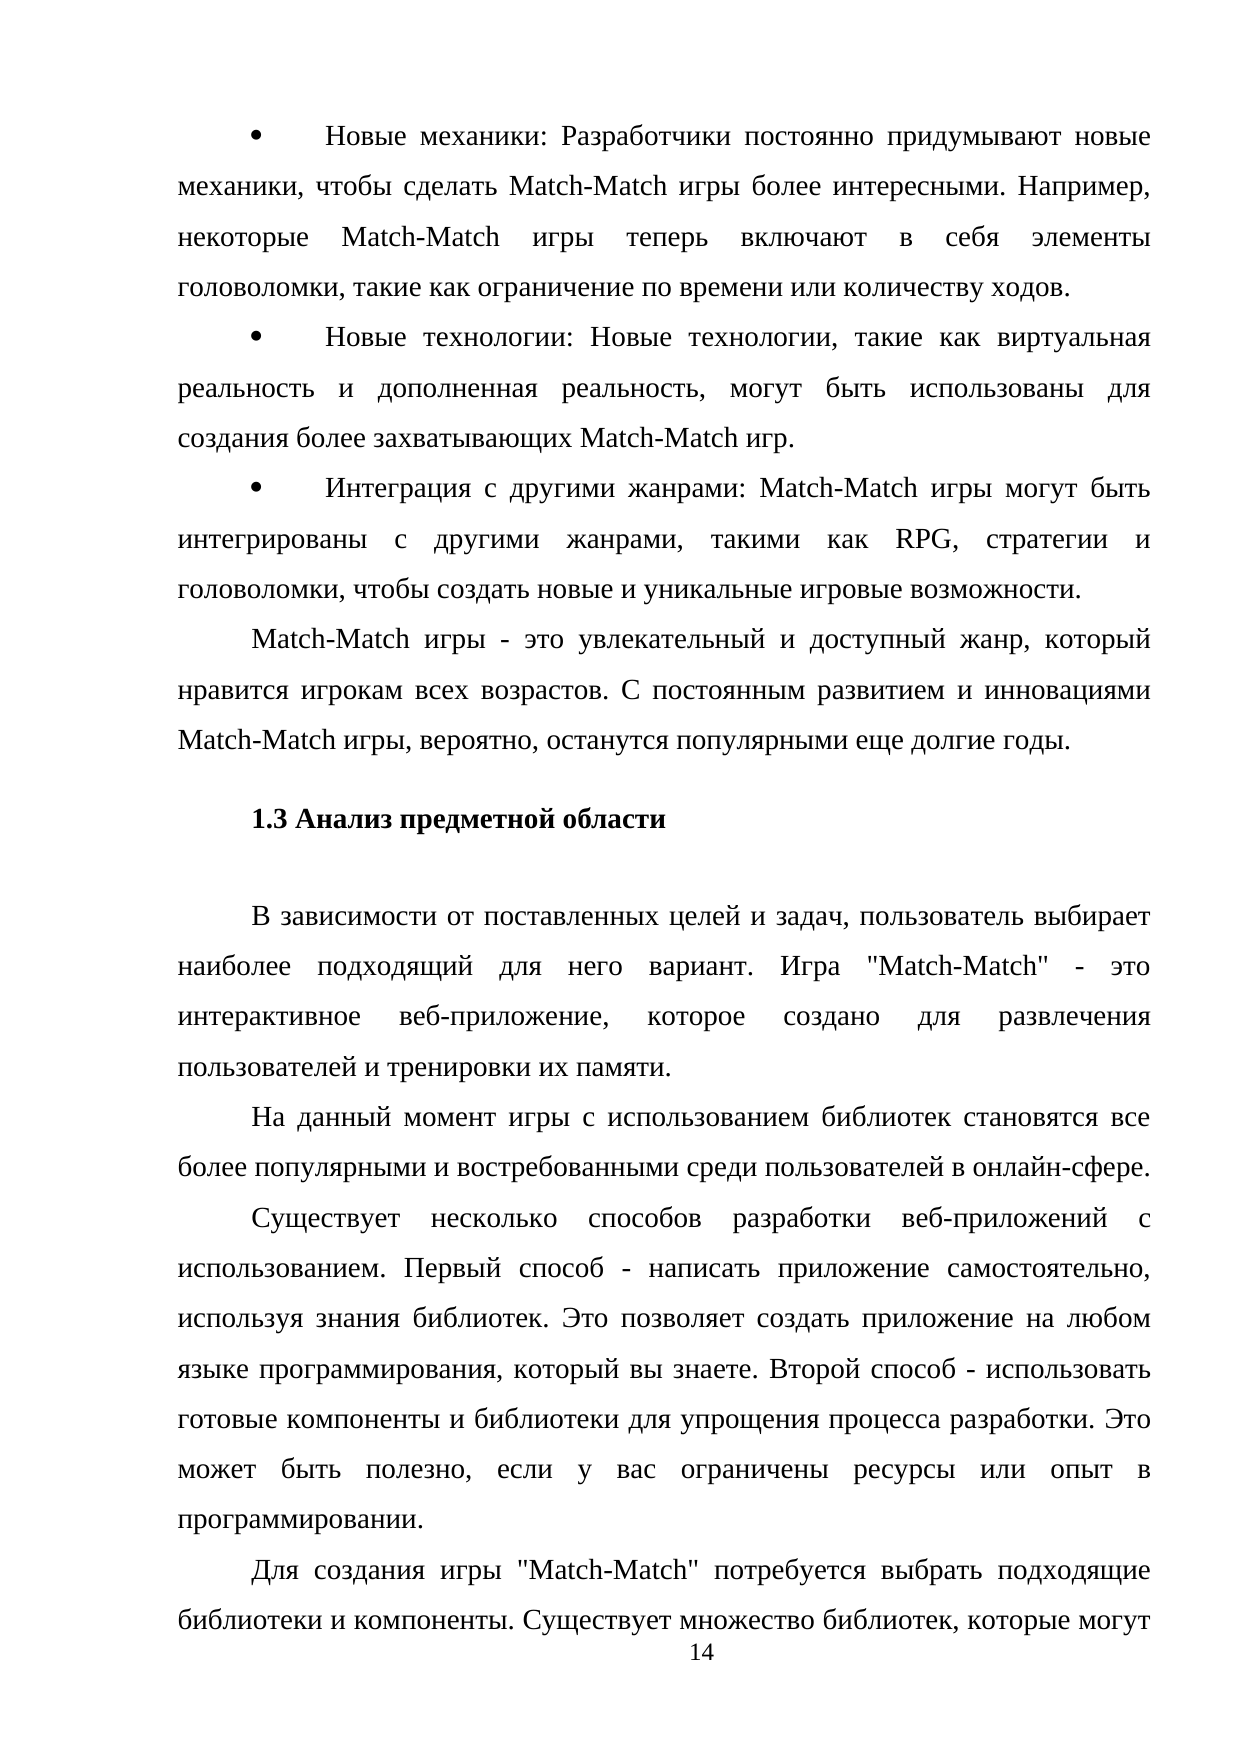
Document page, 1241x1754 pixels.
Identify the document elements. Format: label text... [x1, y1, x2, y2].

text На данный момент игры с использованием библиотек становятся все более популярными и востребованными среди пользователей в онлайн-сфере. [177, 1099, 1152, 1183]
list Новые технологии: Новые технологии, такие как виртуальная реальность и дополненная реальность, могут быть использованы для создания более захватывающих Match-Match игр. [177, 319, 1152, 454]
text Существует несколько способов разработки веб-приложений с использованием. Первый способ - написать приложение самостоятельно, используя знания библиотек. Это позволяет создать приложение на любом языке программирования, который вы знаете. Второй способ - использовать готовые компоненты и библиотеки для упрощения процесса разработки. Это может быть полезно, если у вас ограничены ресурсы или опыт в программировании. [177, 1200, 1152, 1535]
list Новые механики: Разработчики постоянно придумывают новые механики, чтобы сделать Match-Match игры более интересными. Например, некоторые Match-Match игры теперь включают в себя элементы головоломки, такие как ограничение по времени или количеству ходов. [177, 118, 1152, 303]
text В зависимости от поставленных целей и задач, пользователь выбирает наиболее подходящий для него вариант. Игра "Match-Match" - это интерактивное веб-приложение, которое создано для развлечения пользователей и тренировки их памяти. [177, 898, 1152, 1082]
list Интеграция с другими жанрами: Match-Match игры могут быть интегрированы с другими жанрами, такими как RPG, стратегии и головоломки, чтобы создать новые и уникальные игровые возможности. [177, 471, 1152, 605]
text Match-Match игры - это увлекательный и доступный жанр, который нравится игрокам всех возрастов. С постоянным развитием и инновациями Match-Match игры, вероятно, останутся популярными еще долгие годы. [177, 622, 1152, 756]
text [177, 1552, 1152, 1636]
subtitle 1.3 Анализ предметной области [177, 802, 1152, 835]
